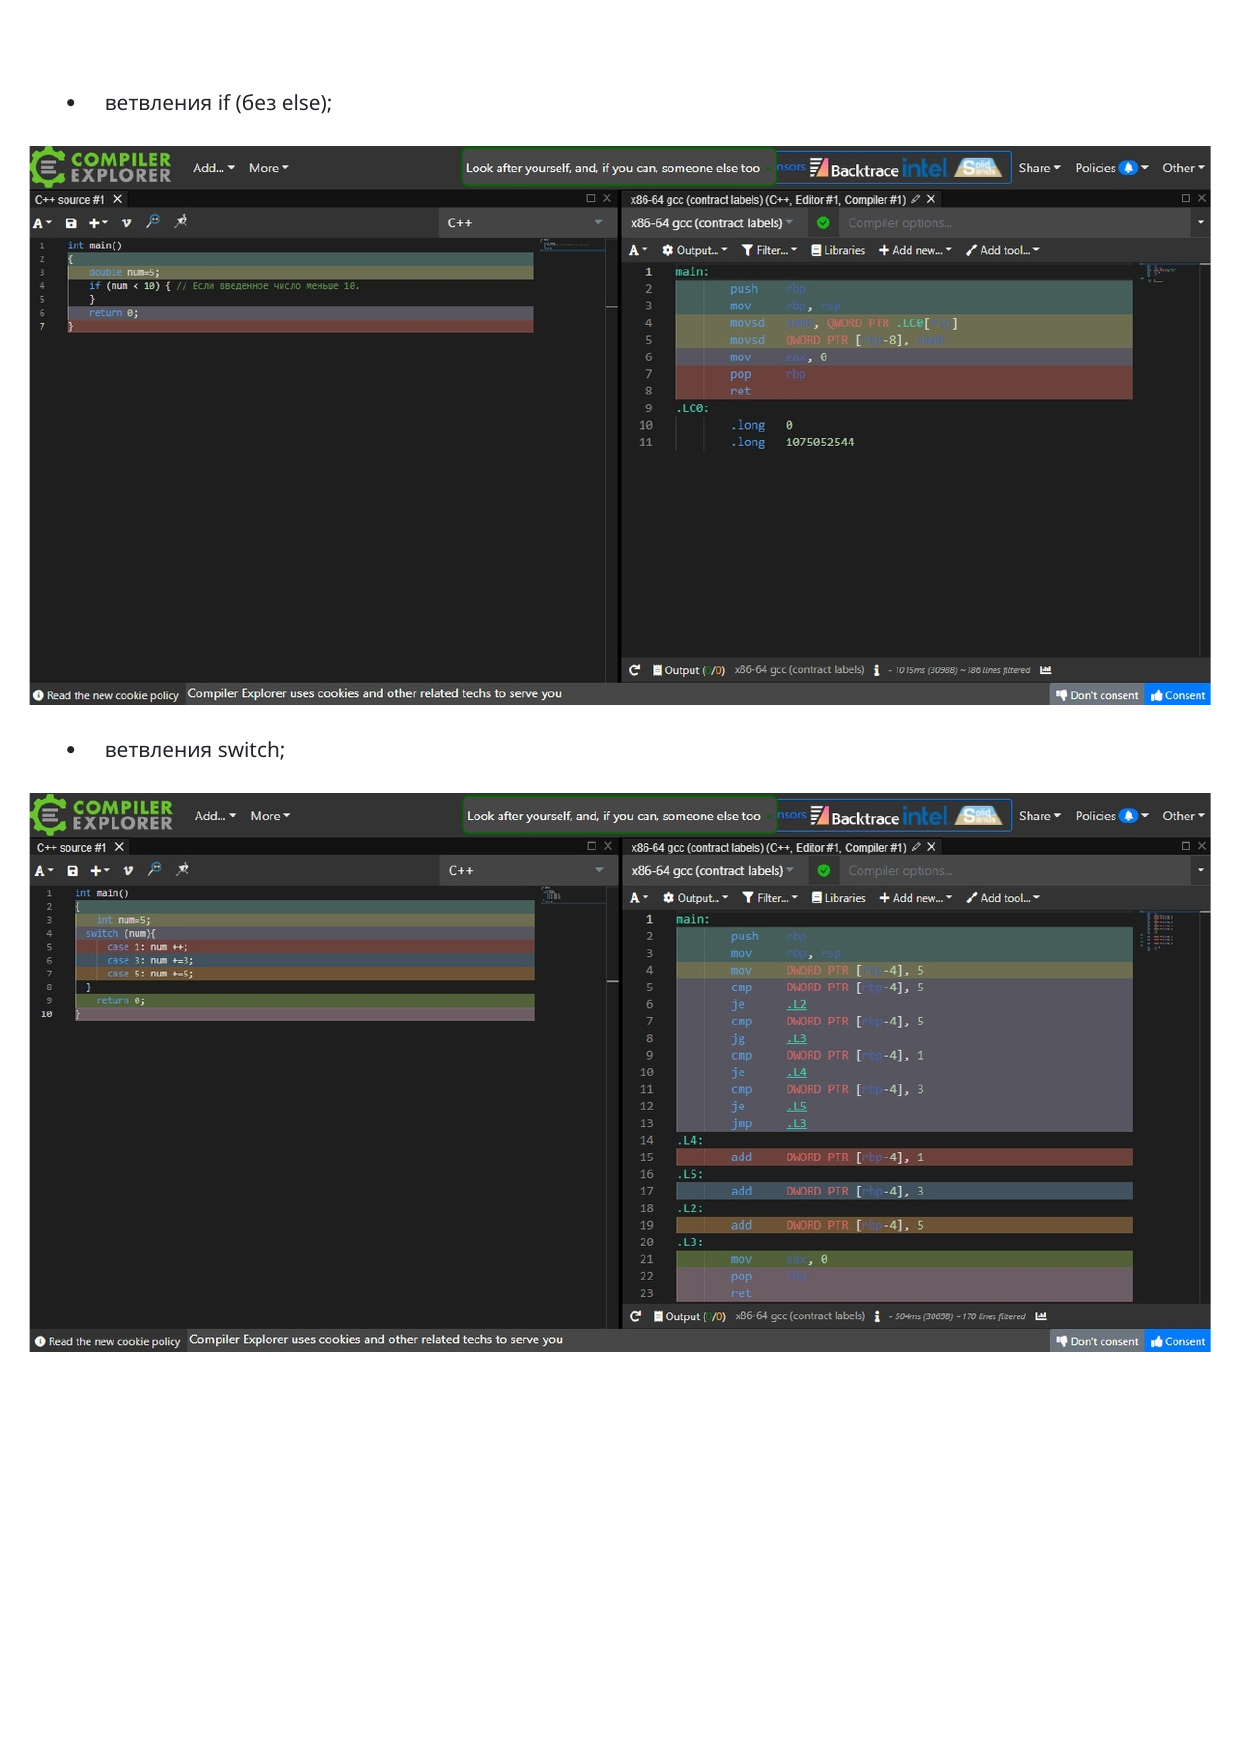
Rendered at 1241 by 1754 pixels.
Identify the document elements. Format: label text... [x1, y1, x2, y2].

list ветвления switch; [67, 736, 1152, 764]
list ветвления if (без else); [67, 88, 1152, 117]
picture [29, 146, 1211, 705]
picture [29, 793, 1211, 1352]
